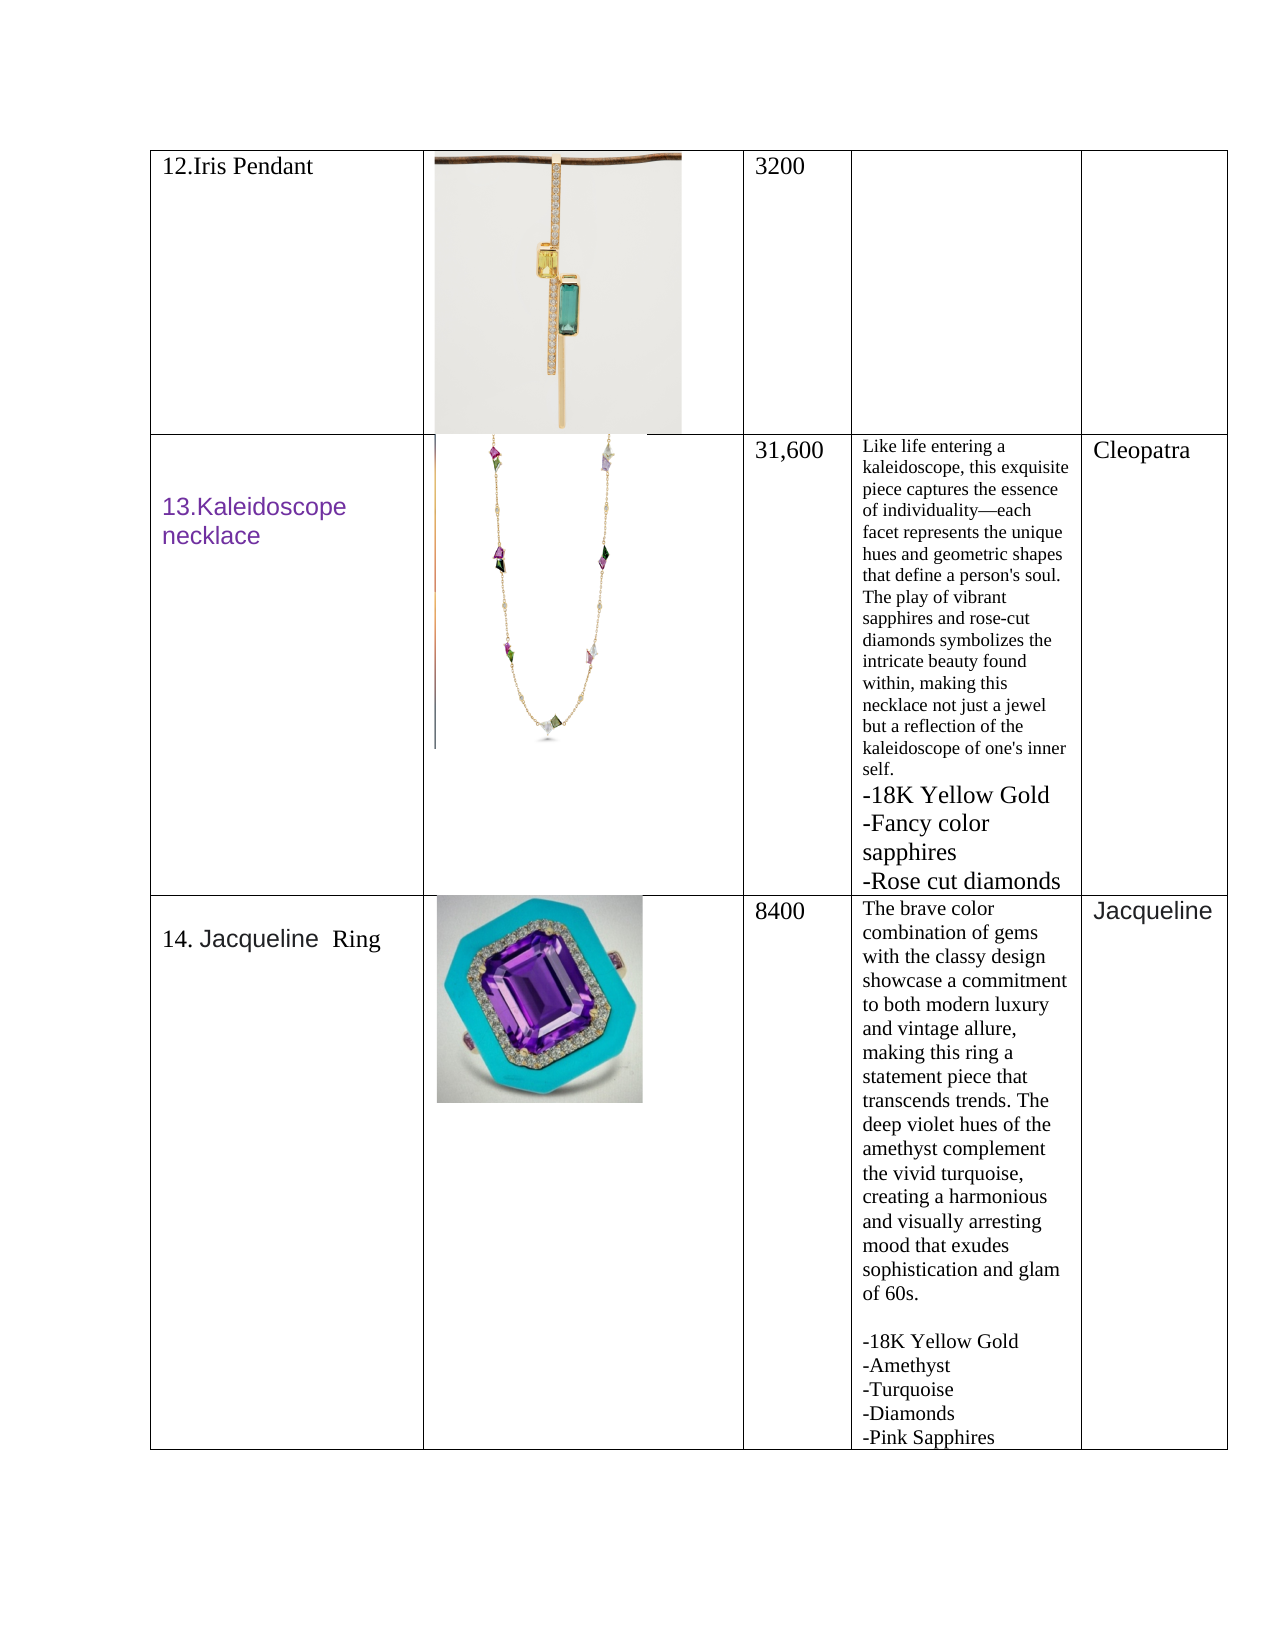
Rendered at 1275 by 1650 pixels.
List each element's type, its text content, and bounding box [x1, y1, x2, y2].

picture [434, 151, 682, 749]
table_cell The brave color combination of gems with the classy design showcase a commitment to both modern luxury and vintage allure, making this ring a statement piece that transcends trends. The deep violet hues of the amethyst complement the vivid turquoise, creating a harmonious and visually arresting mood that exudes sophistication and glam of 60s. -18K Yellow Gold -Amethyst -Turquoise -Diamonds -Pink Sapphires [852, 896, 1081, 1449]
table_cell 31,600 [744, 435, 851, 895]
table_cell Jacqueline [1082, 896, 1227, 1449]
table_cell [424, 435, 743, 895]
table_cell [424, 896, 743, 1449]
table_cell Cleopatra [1082, 435, 1227, 895]
table_cell 13.Kaleidoscope necklace [151, 435, 423, 895]
table_cell Like life entering a kaleidoscope, this exquisite piece captures the essence of individuality—each facet represents the unique hues and geometric shapes that define a person's soul. The play of vibrant sapphires and rose-cut diamonds symbolizes the intricate beauty found within, making this necklace not just a jewel but a reflection of the kaleidoscope of one's inner self. -18K Yellow Gold -Fancy color sapphires -Rose cut diamonds [852, 435, 1081, 895]
table_cell 12.Iris Pendant [151, 151, 423, 434]
table_cell [1082, 151, 1227, 434]
table_cell 14. Jacqueline Ring [151, 896, 423, 1449]
table_cell [424, 151, 434, 434]
table_cell 3200 [744, 151, 851, 434]
picture [436, 895, 643, 1103]
table_cell [852, 151, 1081, 434]
table_cell 8400 [744, 896, 851, 1449]
table_cell [682, 151, 743, 434]
